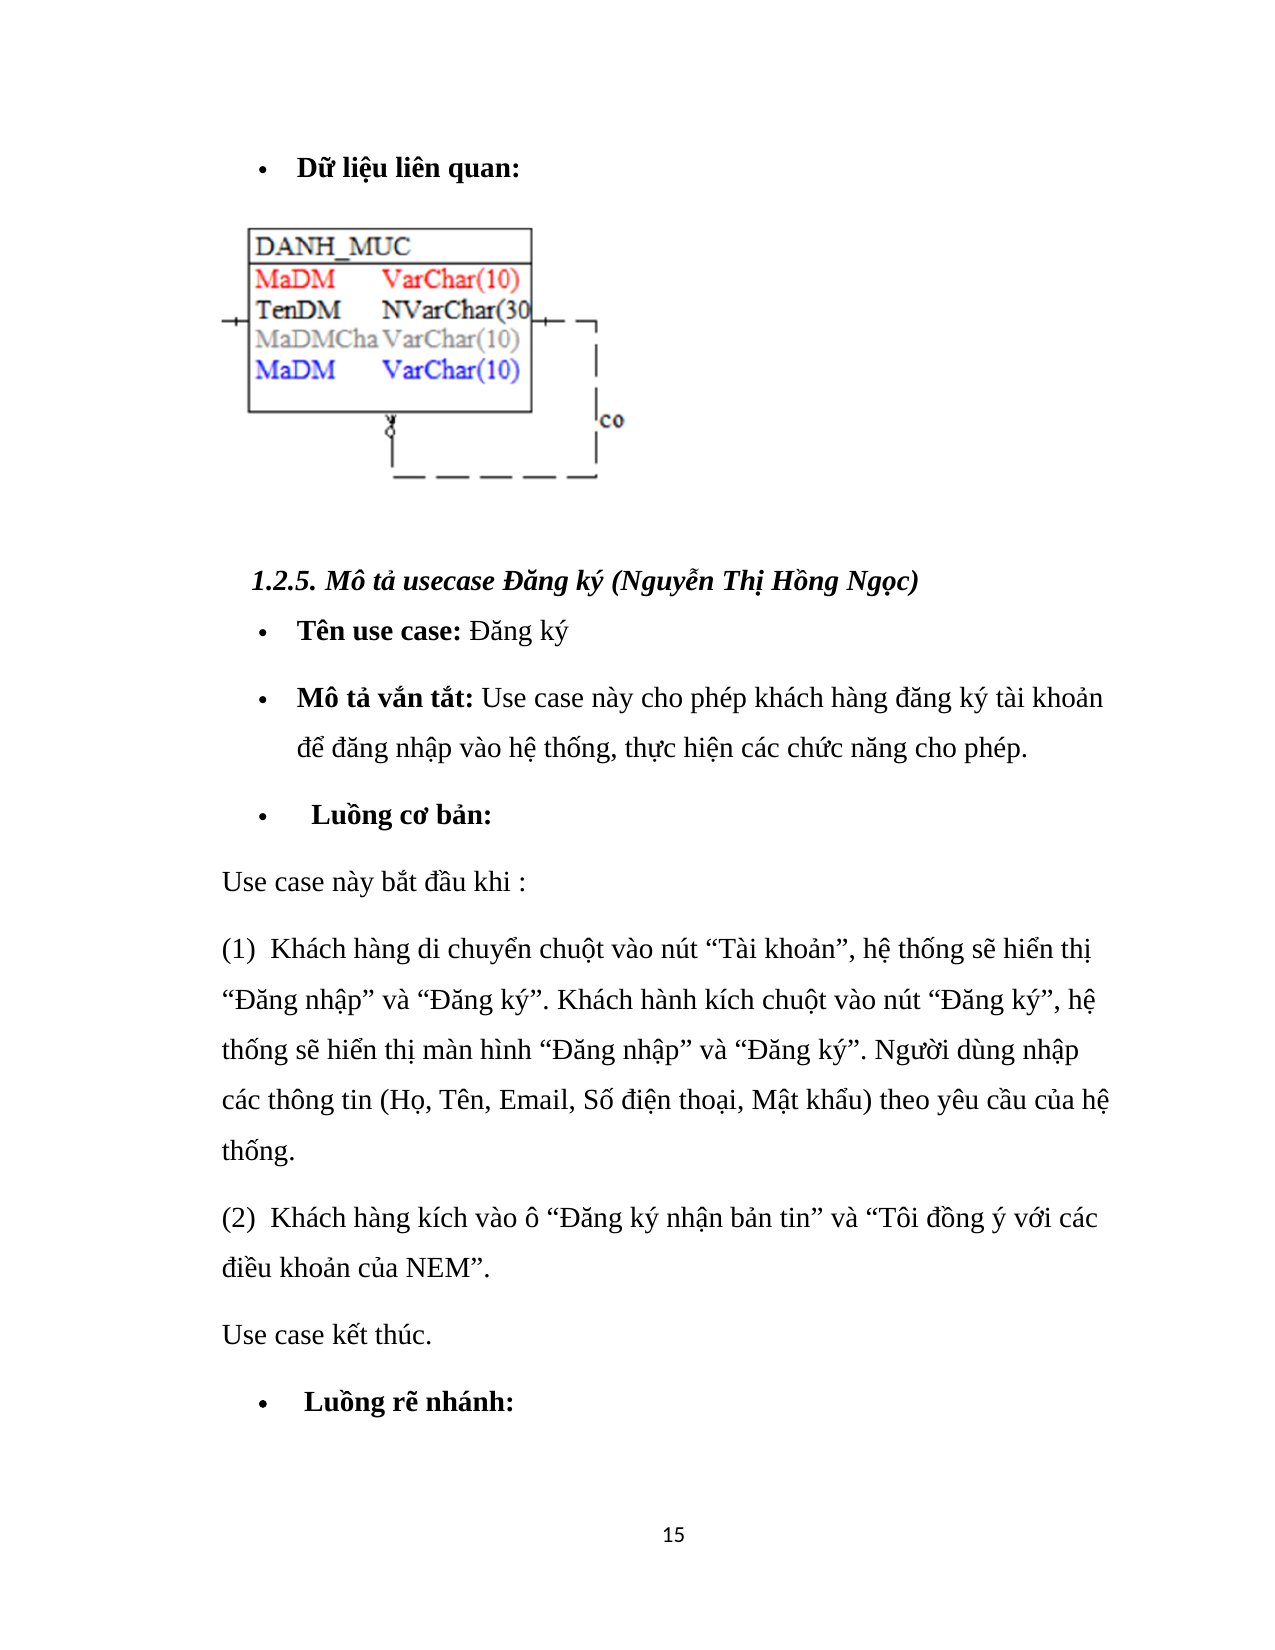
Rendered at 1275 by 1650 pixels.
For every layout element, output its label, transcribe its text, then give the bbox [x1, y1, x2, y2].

text (1) Khách hàng di chuyển chuột vào nút “Tài khoản”, hệ thống sẽ hiển thị “Đăng nhập” và “Đăng ký”. Khách hành kích chuột vào nút “Đăng ký”, hệ thống sẽ hiển thị màn hình “Đăng nhập” và “Đăng ký”. Người dùng nhập các thông tin (Họ, Tên, Email, Số điện thoại, Mật khẩu) theo yêu cầu của hệ thống. [222, 931, 1125, 1166]
list Luồng cơ bản: [259, 797, 1125, 831]
list Dữ liệu liên quan: [259, 150, 1125, 183]
text Use case này bắt đầu khi : [222, 864, 1125, 898]
picture [221, 217, 632, 486]
list Tên use case: Đăng ký [259, 613, 1125, 647]
list Luồng rẽ nhánh: [259, 1384, 1125, 1417]
list Mô tả vắn tắt: Use case này cho phép khách hàng đăng ký tài khoản để đăng nhập vào hệ thống, thực hiện các chức năng cho phép. [259, 680, 1125, 764]
text Use case kết thúc. [222, 1317, 1125, 1351]
subtitle Mô tả usecase Đăng ký (Nguyễn Thị Hồng Ngọc) [251, 563, 1125, 596]
text (2) Khách hàng kích vào ô “Đăng ký nhận bản tin” và “Tôi đồng ý với các điều khoản của NEM”. [222, 1200, 1125, 1283]
